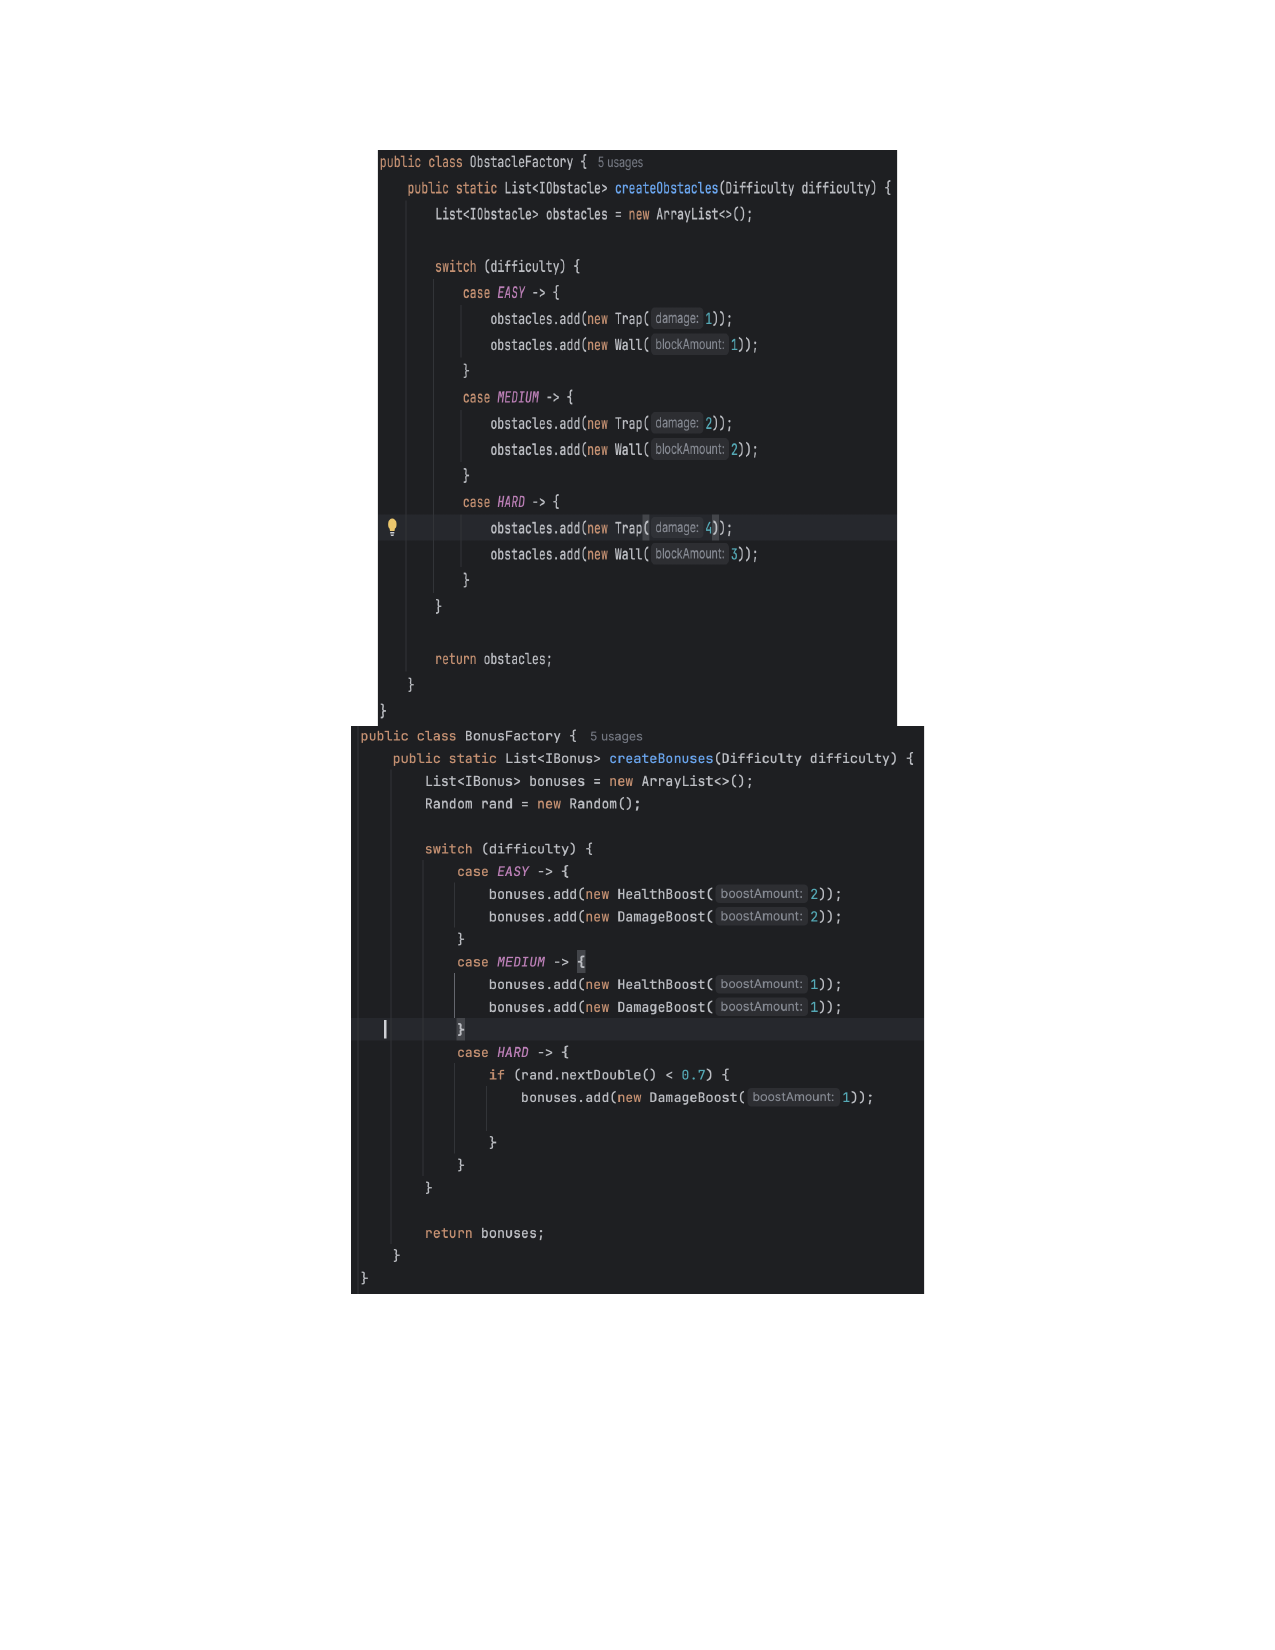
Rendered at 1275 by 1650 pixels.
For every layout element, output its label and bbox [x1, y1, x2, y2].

picture [351, 150, 925, 1294]
